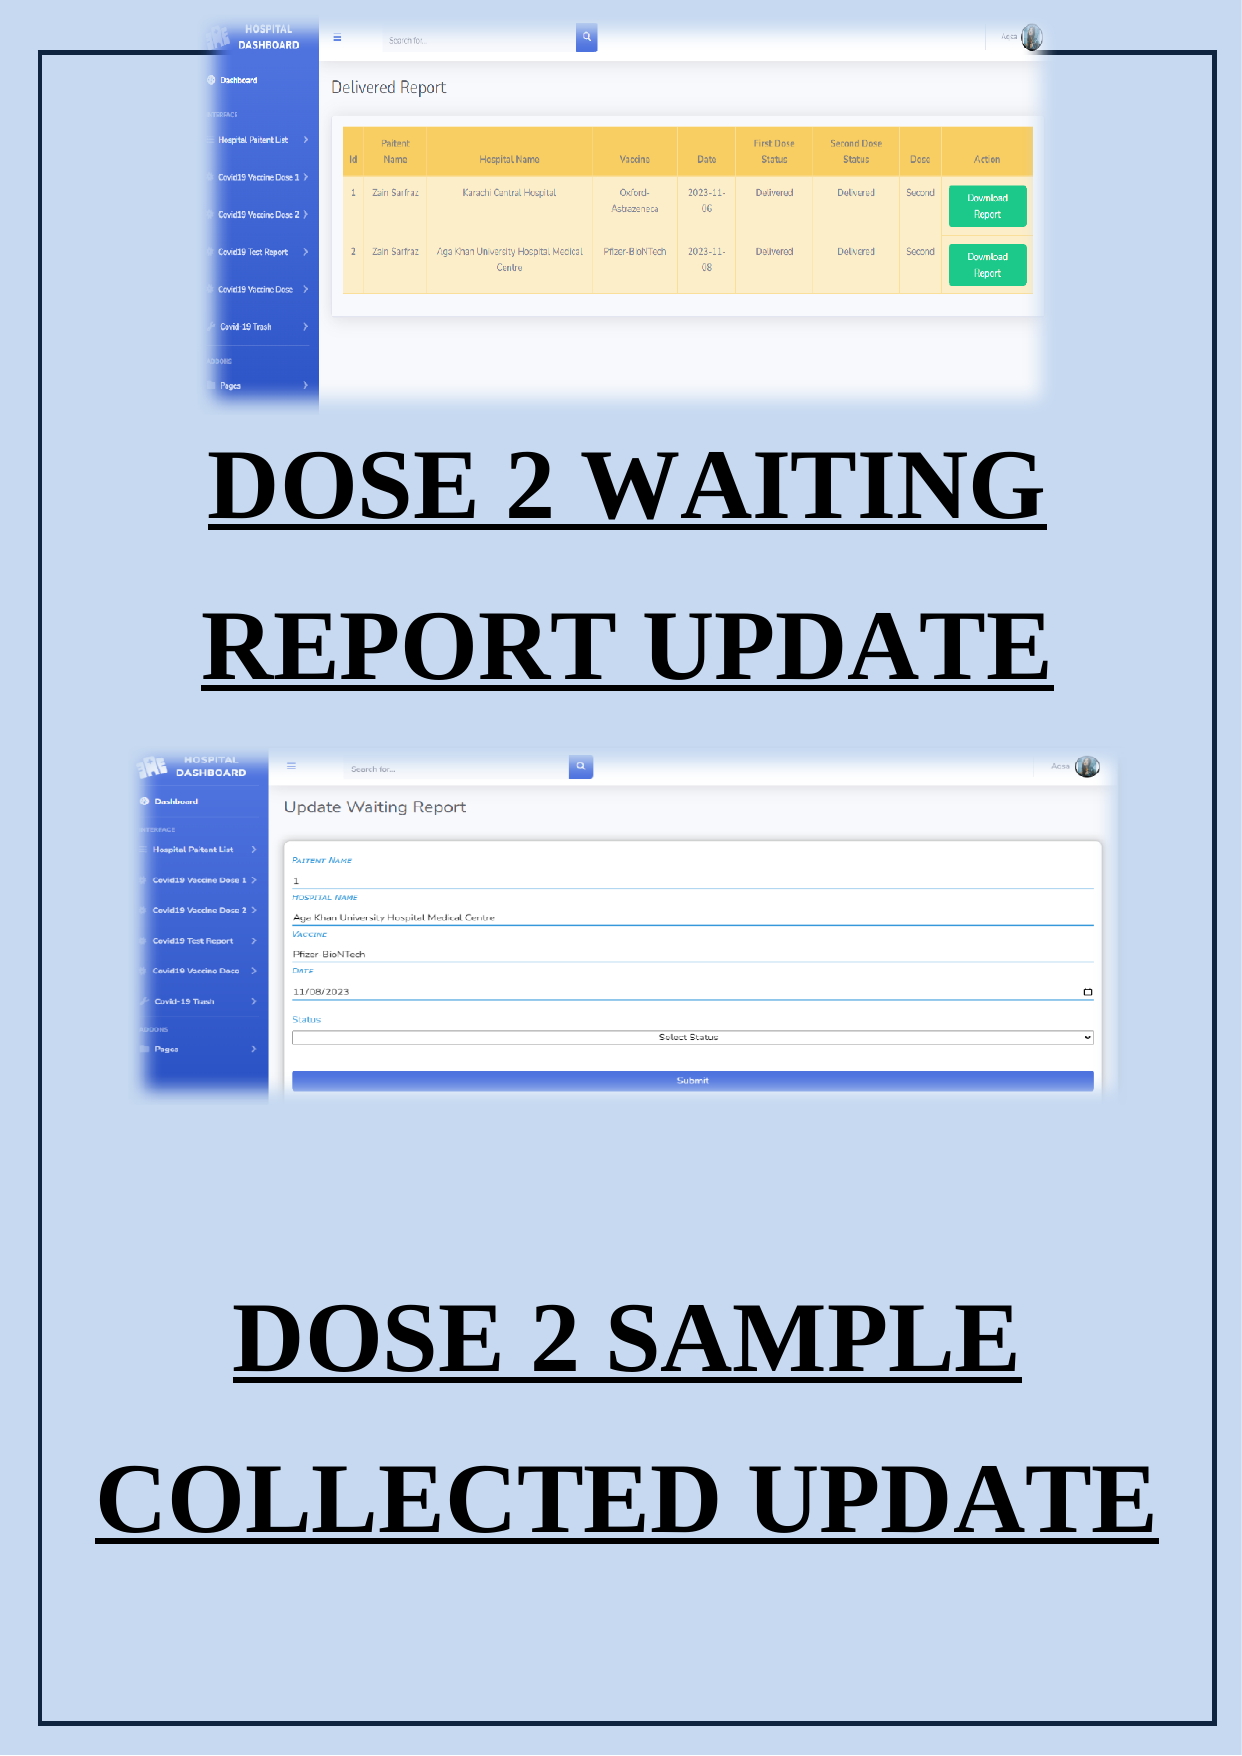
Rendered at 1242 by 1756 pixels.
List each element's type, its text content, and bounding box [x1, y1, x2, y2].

picture [211, 43, 1044, 388]
text DOSE 2 WAITING REPORT UPDATE [42, 425, 1212, 701]
picture [155, 773, 1101, 1080]
text DOSE 2 SAMPLE COLLECTED UPDATE [42, 1278, 1212, 1554]
